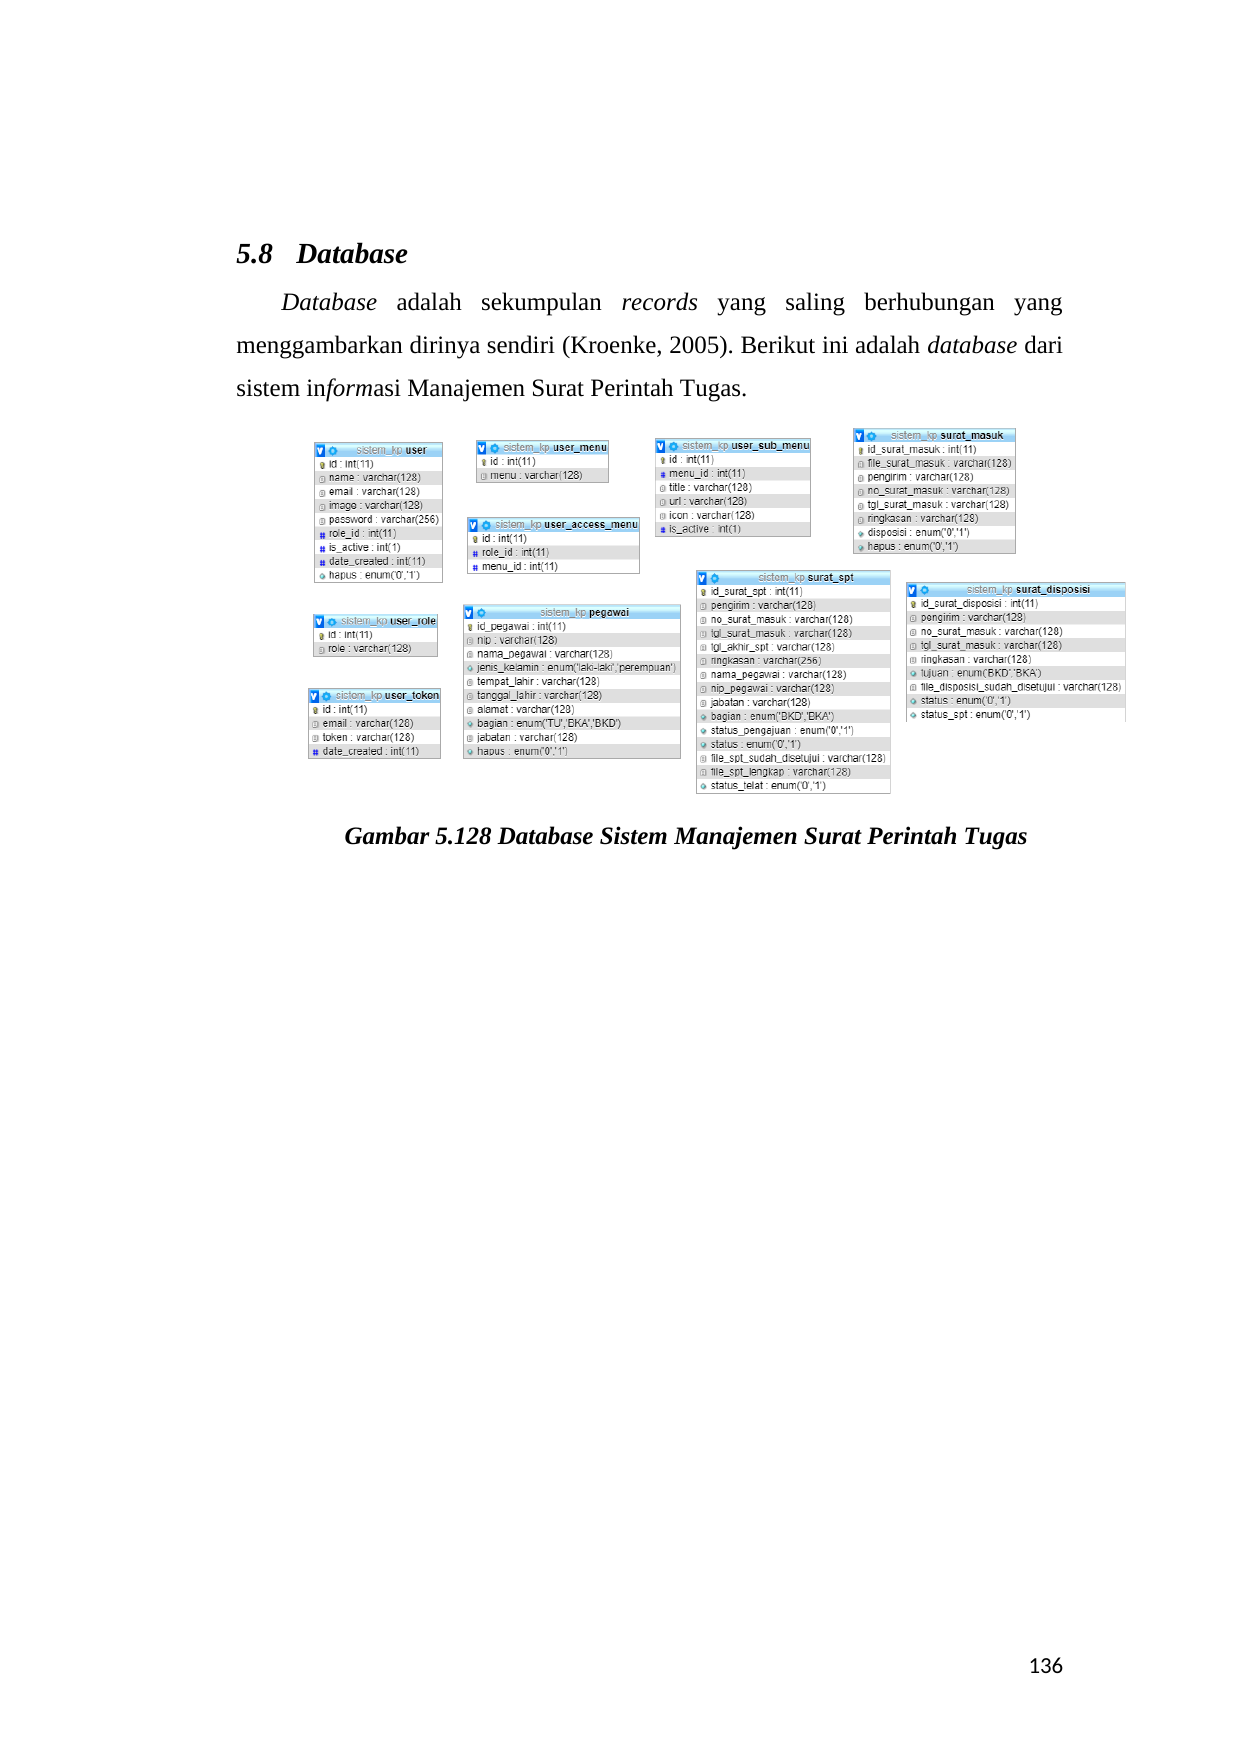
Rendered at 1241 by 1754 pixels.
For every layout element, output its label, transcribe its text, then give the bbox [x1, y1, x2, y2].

picture [281, 416, 1145, 808]
subtitle Database [236, 236, 1063, 270]
text Database adalah sekumpulan records yang saling berhubungan yang menggambarkan dirinya sendiri (Kroenke, 2005). Berikut ini adalah database dari sistem informasi Manajemen Surat Perintah Tugas. [236, 287, 1063, 402]
text Gambar 5.128 Database Sistem Manajemen Surat Perintah Tugas [311, 821, 1063, 850]
